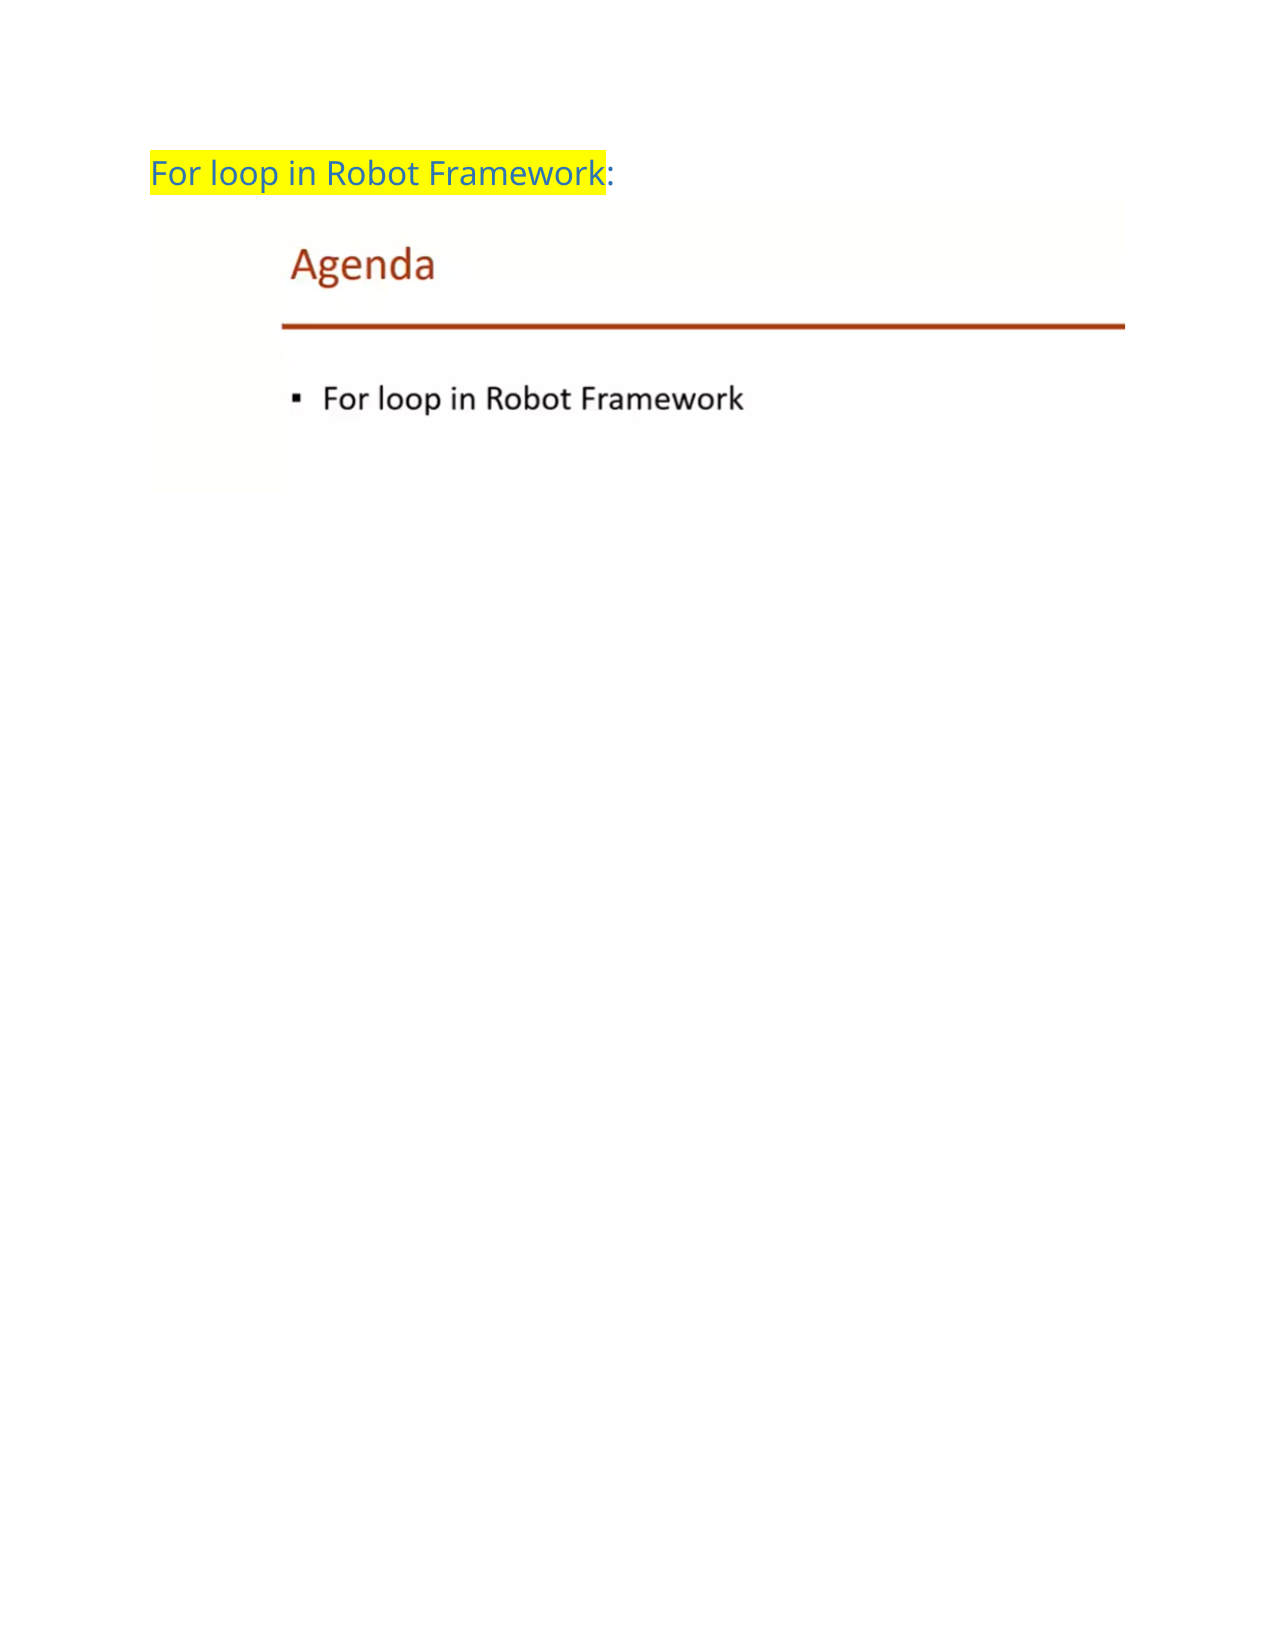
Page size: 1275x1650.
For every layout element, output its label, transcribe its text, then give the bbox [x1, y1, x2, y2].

picture [150, 198, 1125, 493]
subtitle For loop in Robot Framework: [606, 150, 1125, 195]
